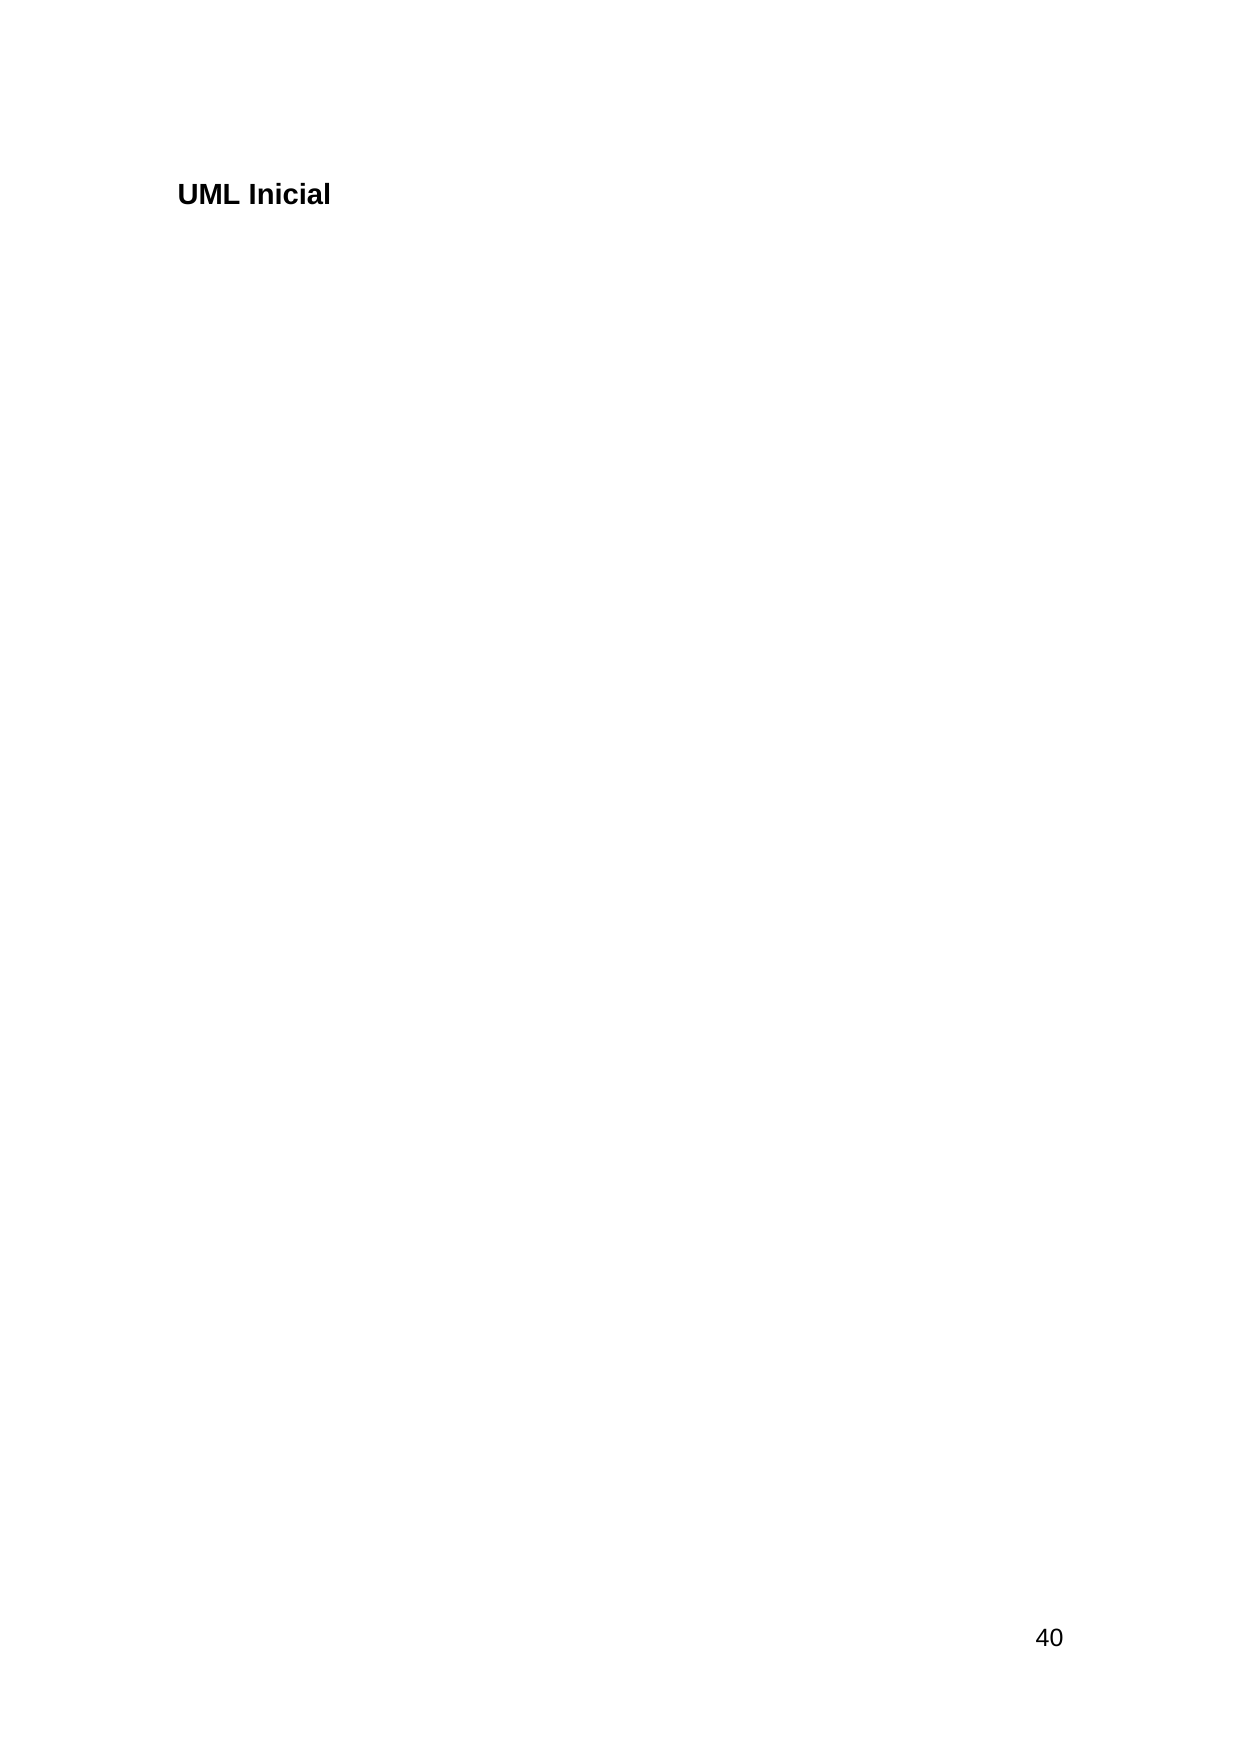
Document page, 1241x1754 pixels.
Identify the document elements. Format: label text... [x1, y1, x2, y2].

text UML Inicial [177, 177, 1063, 211]
